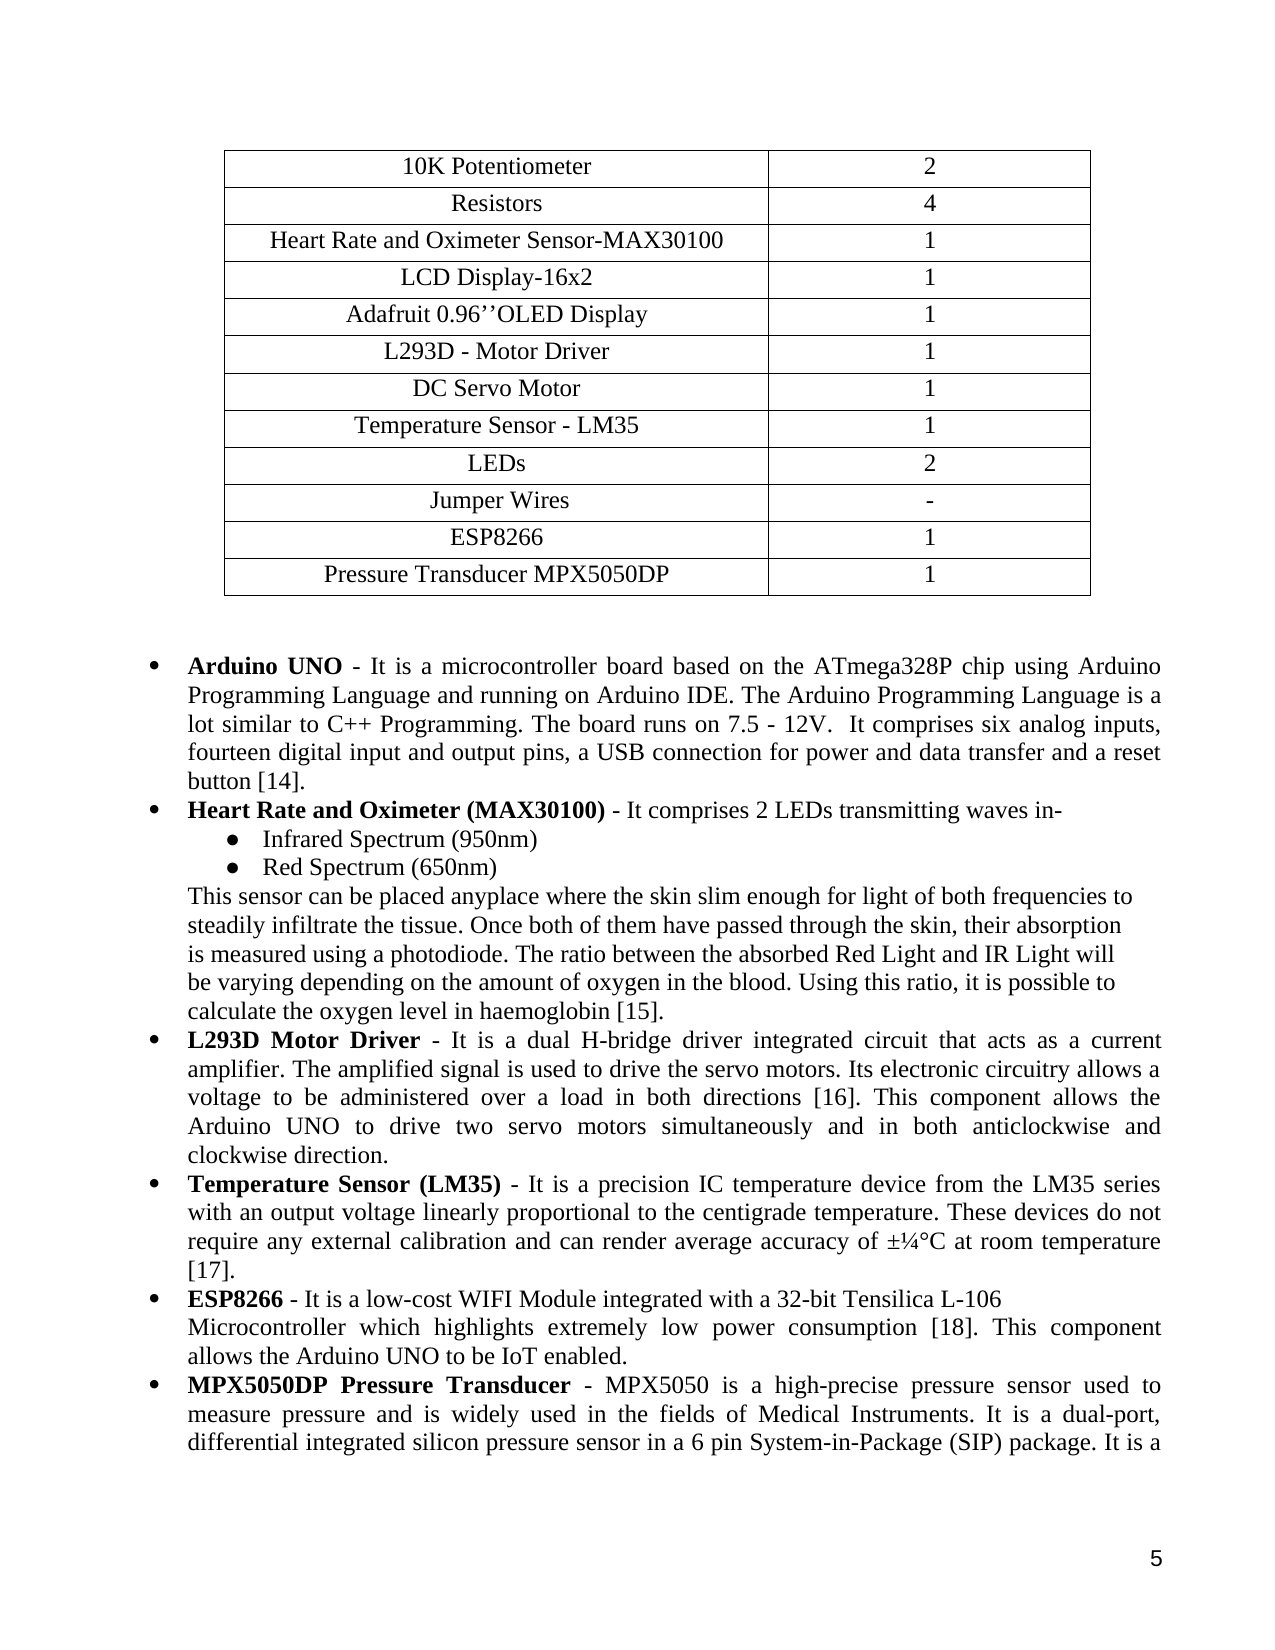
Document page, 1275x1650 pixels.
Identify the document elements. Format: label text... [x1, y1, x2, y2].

text steadily infiltrate the tissue. Once both of them have passed through the skin, their absorption [112, 910, 1162, 939]
table_cell Jumper Wires [225, 485, 768, 521]
table_cell 1 [769, 225, 1090, 261]
text is measured using a photodiode. The ratio between the absorbed Red Light and IR Light will [112, 939, 1162, 967]
text This sensor can be placed anyplace where the skin slim enough for light of both frequencies to [112, 881, 1162, 910]
table_cell 2 [769, 448, 1090, 484]
list Heart Rate and Oximeter (MAX30100) - It comprises 2 LEDs transmitting waves in- [150, 795, 1162, 824]
table_cell 1 [769, 374, 1090, 409]
table_cell 1 [769, 411, 1090, 447]
list Red Spectrum (650nm) [225, 852, 1162, 881]
table_cell Adafruit 0.96’’OLED Display [225, 299, 768, 335]
table_cell Temperature Sensor - LM35 [225, 411, 768, 447]
table_cell Pressure Transducer MPX5050DP [225, 559, 768, 595]
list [150, 1370, 1162, 1456]
list ESP8266 - It is a low-cost WIFI Module integrated with a 32-bit Tensilica L-106 [150, 1284, 1162, 1312]
text be varying depending on the amount of oxygen in the blood. Using this ratio, it is possible to [112, 967, 1162, 996]
text Microcontroller which highlights extremely low power consumption [18]. This component allows the Arduino UNO to be IoT enabled. [187, 1312, 1162, 1370]
table_cell Heart Rate and Oximeter Sensor-MAX30100 [225, 225, 768, 261]
table_cell - [769, 485, 1090, 521]
table_cell LEDs [225, 448, 768, 484]
list Arduino UNO - It is a microcontroller board based on the ATmega328P chip using Arduino Programming Language and running on Arduino IDE. The Arduino Programming Language is a lot similar to C++ Programming. The board runs on 7.5 - 12V. It comprises six analog inputs, fourteen digital input and output pins, a USB connection for power and data transfer and a reset button [14]. [150, 651, 1162, 795]
table_cell L293D - Motor Driver [225, 336, 768, 372]
table_cell 1 [769, 559, 1090, 595]
table_cell 4 [769, 188, 1090, 224]
list Temperature Sensor (LM35) - It is a precision IC temperature device from the LM35 series with an output voltage linearly proportional to the centigrade temperature. These devices do not require any external calibration and can render average accuracy of ±¼°C at room temperature [17]. [150, 1169, 1162, 1284]
table_cell Resistors [225, 188, 768, 224]
table_cell DC Servo Motor [225, 374, 768, 409]
table_cell LCD Display-16x2 [225, 262, 768, 298]
table_cell 1 [769, 262, 1090, 298]
table_cell 1 [769, 299, 1090, 335]
table_cell 1 [769, 336, 1090, 372]
list L293D Motor Driver - It is a dual H-bridge driver integrated circuit that acts as a current amplifier. The amplified signal is used to drive the servo motors. Its electronic circuitry allows a voltage to be administered over a load in both directions [16]. This component allows the Arduino UNO to drive two servo motors simultaneously and in both anticlockwise and clockwise direction. [150, 1025, 1162, 1169]
table_cell 10K Potentiometer [225, 151, 768, 187]
table_cell ESP8266 [225, 522, 768, 558]
table_cell 2 [769, 151, 1090, 187]
table_cell 1 [769, 522, 1090, 558]
list Infrared Spectrum (950nm) [225, 824, 1162, 852]
text calculate the oxygen level in haemoglobin [15]. [112, 996, 1162, 1025]
